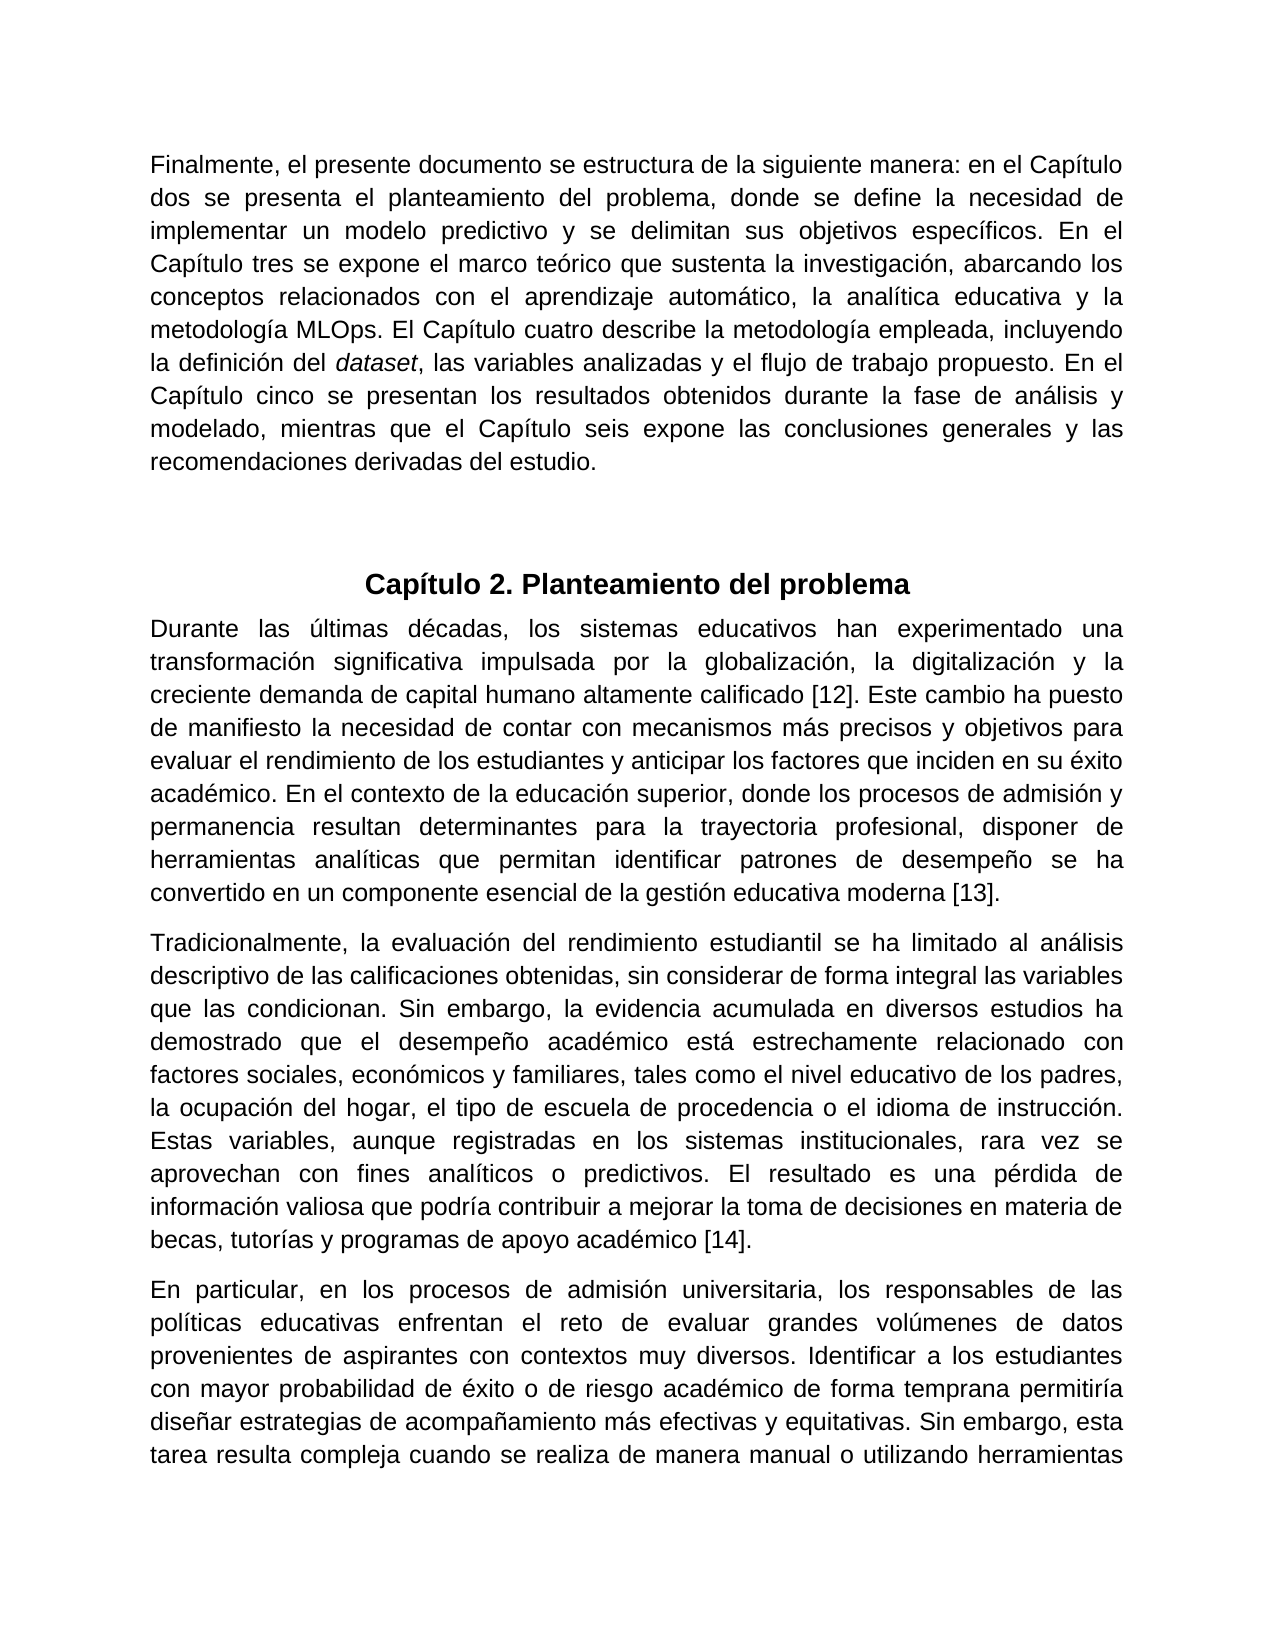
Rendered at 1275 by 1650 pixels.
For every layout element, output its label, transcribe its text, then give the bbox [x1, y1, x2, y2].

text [150, 1275, 1125, 1469]
subtitle Capítulo 2. Planteamiento del problema [150, 567, 1125, 601]
text Durante las últimas décadas, los sistemas educativos han experimentado una transformación significativa impulsada por la globalización, la digitalización y la creciente demanda de capital humano altamente calificado [12]. Este cambio ha puesto de manifiesto la necesidad de contar con mecanismos más precisos y objetivos para evaluar el rendimiento de los estudiantes y anticipar los factores que inciden en su éxito académico. En el contexto de la educación superior, donde los procesos de admisión y permanencia resultan determinantes para la trayectoria profesional, disponer de herramientas analíticas que permitan identificar patrones de desempeño se ha convertido en un componente esencial de la gestión educativa moderna [13]. [150, 614, 1125, 907]
text Finalmente, el presente documento se estructura de la siguiente manera: en el Capítulo dos se presenta el planteamiento del problema, donde se define la necesidad de implementar un modelo predictivo y se delimitan sus objetivos específicos. En el Capítulo tres se expone el marco teórico que sustenta la investigación, abarcando los conceptos relacionados con el aprendizaje automático, la analítica educativa y la metodología MLOps. El Capítulo cuatro describe la metodología empleada, incluyendo la definición del dataset, las variables analizadas y el flujo de trabajo propuesto. En el Capítulo cinco se presentan los resultados obtenidos durante la fase de análisis y modelado, mientras que el Capítulo seis expone las conclusiones generales y las recomendaciones derivadas del estudio. [150, 150, 1125, 476]
text Tradicionalmente, la evaluación del rendimiento estudiantil se ha limitado al análisis descriptivo de las calificaciones obtenidas, sin considerar de forma integral las variables que las condicionan. Sin embargo, la evidencia acumulada en diversos estudios ha demostrado que el desempeño académico está estrechamente relacionado con factores sociales, económicos y familiares, tales como el nivel educativo de los padres, la ocupación del hogar, el tipo de escuela de procedencia o el idioma de instrucción. Estas variables, aunque registradas en los sistemas institucionales, rara vez se aprovechan con fines analíticos o predictivos. El resultado es una pérdida de información valiosa que podría contribuir a mejorar la toma de decisiones en materia de becas, tutorías y programas de apoyo académico [14]. [150, 928, 1125, 1254]
